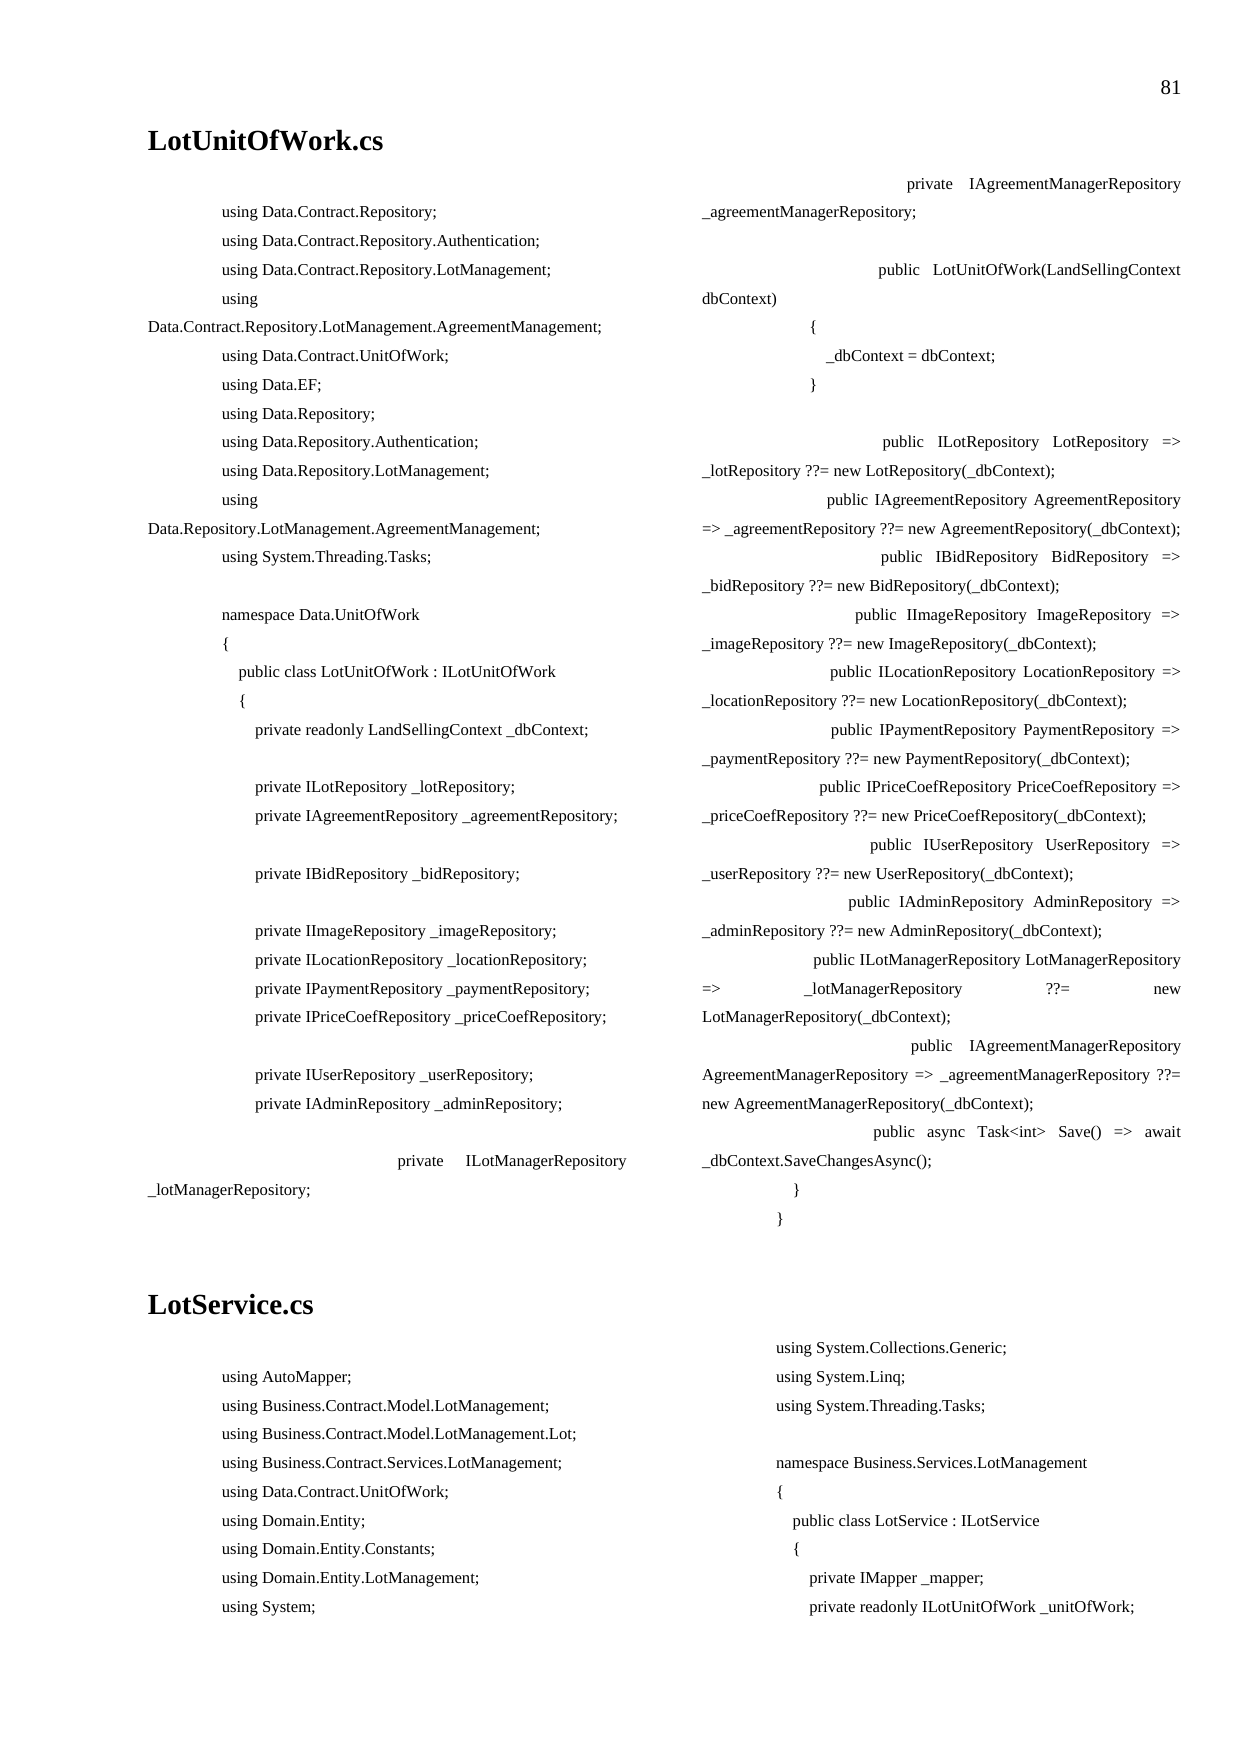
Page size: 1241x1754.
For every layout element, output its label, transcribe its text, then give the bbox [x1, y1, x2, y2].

text using System; [148, 1597, 627, 1616]
text using Data.Repository.Authentication; [148, 432, 627, 451]
text } [702, 1180, 1181, 1199]
text public ILotManagerRepository LotManagerRepository => _lotManagerRepository ??= new LotManagerRepository(_dbContext); [702, 950, 1181, 1026]
text private ILocationRepository _locationRepository; [148, 950, 627, 969]
text public IAdminRepository AdminRepository => _adminRepository ??= new AdminRepository(_dbContext); [702, 892, 1181, 940]
text private readonly LandSellingContext _dbContext; [148, 720, 627, 739]
text public IAgreementRepository AgreementRepository => _agreementRepository ??= new AgreementRepository(_dbContext); [702, 490, 1181, 538]
text using AutoMapper; [148, 1367, 627, 1386]
text using Business.Contract.Model.LotManagement; [148, 1395, 627, 1414]
text using Data.Repository.LotManagement; [148, 461, 627, 480]
text using Business.Contract.Services.LotManagement; [148, 1453, 627, 1472]
text } [702, 1208, 1181, 1228]
text using Data.EF; [148, 375, 627, 394]
text public class LotService : ILotService [702, 1510, 1181, 1529]
text public LotUnitOfWork(LandSellingContext dbContext) [702, 260, 1181, 308]
text public class LotUnitOfWork : ILotUnitOfWork [148, 662, 627, 681]
text using Data.Contract.Repository; [148, 202, 627, 221]
text namespace Business.Services.LotManagement [702, 1453, 1181, 1472]
text using System.Collections.Generic; [702, 1338, 1181, 1357]
text using Domain.Entity; [148, 1510, 627, 1529]
subtitle LotUnitOfWork.cs [148, 123, 1181, 157]
text public ILocationRepository LocationRepository => _locationRepository ??= new LocationRepository(_dbContext); [702, 662, 1181, 710]
text { [148, 691, 627, 710]
text private readonly ILotUnitOfWork _unitOfWork; [702, 1597, 1181, 1616]
text { [702, 1482, 1181, 1501]
text private IBidRepository _bidRepository; [148, 863, 627, 883]
text _dbContext = dbContext; [702, 346, 1181, 365]
text public async Task<int> Save() => await _dbContext.SaveChangesAsync(); [702, 1122, 1181, 1170]
text private IMapper _mapper; [702, 1568, 1181, 1587]
text { [148, 633, 627, 653]
text using System.Linq; [702, 1367, 1181, 1386]
text using Data.Contract.UnitOfWork; [148, 1482, 627, 1501]
text private ILotManagerRepository _lotManagerRepository; [148, 1151, 627, 1199]
text { [702, 1539, 1181, 1558]
text private IImageRepository _imageRepository; [148, 921, 627, 940]
text } [702, 375, 1181, 394]
text private IAdminRepository _adminRepository; [148, 1093, 627, 1113]
text private ILotRepository _lotRepository; [148, 777, 627, 796]
text using System.Threading.Tasks; [148, 547, 627, 566]
text using Domain.Entity.LotManagement; [148, 1568, 627, 1587]
text private IUserRepository _userRepository; [148, 1065, 627, 1084]
text using Data.Repository; [148, 403, 627, 423]
text public IPaymentRepository PaymentRepository => _paymentRepository ??= new PaymentRepository(_dbContext); [702, 720, 1181, 768]
text private IPaymentRepository _paymentRepository; [148, 978, 627, 998]
text public IUserRepository UserRepository => _userRepository ??= new UserRepository(_dbContext); [702, 835, 1181, 883]
text using System.Threading.Tasks; [702, 1395, 1181, 1414]
text public IBidRepository BidRepository => _bidRepository ??= new BidRepository(_dbContext); [702, 547, 1181, 595]
text using Data.Repository.LotManagement.AgreementManagement; [148, 490, 627, 538]
text public ILotRepository LotRepository => _lotRepository ??= new LotRepository(_dbContext); [702, 432, 1181, 480]
text public IImageRepository ImageRepository => _imageRepository ??= new ImageRepository(_dbContext); [702, 605, 1181, 653]
text using Data.Contract.UnitOfWork; [148, 346, 627, 365]
text using Data.Contract.Repository.Authentication; [148, 231, 627, 250]
text public IAgreementManagerRepository AgreementManagerRepository => _agreementManagerRepository ??= new AgreementManagerRepository(_dbContext); [702, 1036, 1181, 1113]
text private IAgreementRepository _agreementRepository; [148, 806, 627, 825]
text using Data.Contract.Repository.LotManagement; [148, 260, 627, 279]
text using Business.Contract.Model.LotManagement.Lot; [148, 1424, 627, 1443]
text namespace Data.UnitOfWork [148, 605, 627, 624]
subtitle LotService.cs [148, 1287, 1181, 1321]
text { [702, 317, 1181, 336]
text using Data.Contract.Repository.LotManagement.AgreementManagement; [148, 288, 627, 336]
text using Domain.Entity.Constants; [148, 1539, 627, 1558]
text public IPriceCoefRepository PriceCoefRepository => _priceCoefRepository ??= new PriceCoefRepository(_dbContext); [702, 777, 1181, 825]
text private IAgreementManagerRepository _agreementManagerRepository; [702, 173, 1181, 221]
text private IPriceCoefRepository _priceCoefRepository; [148, 1007, 627, 1026]
